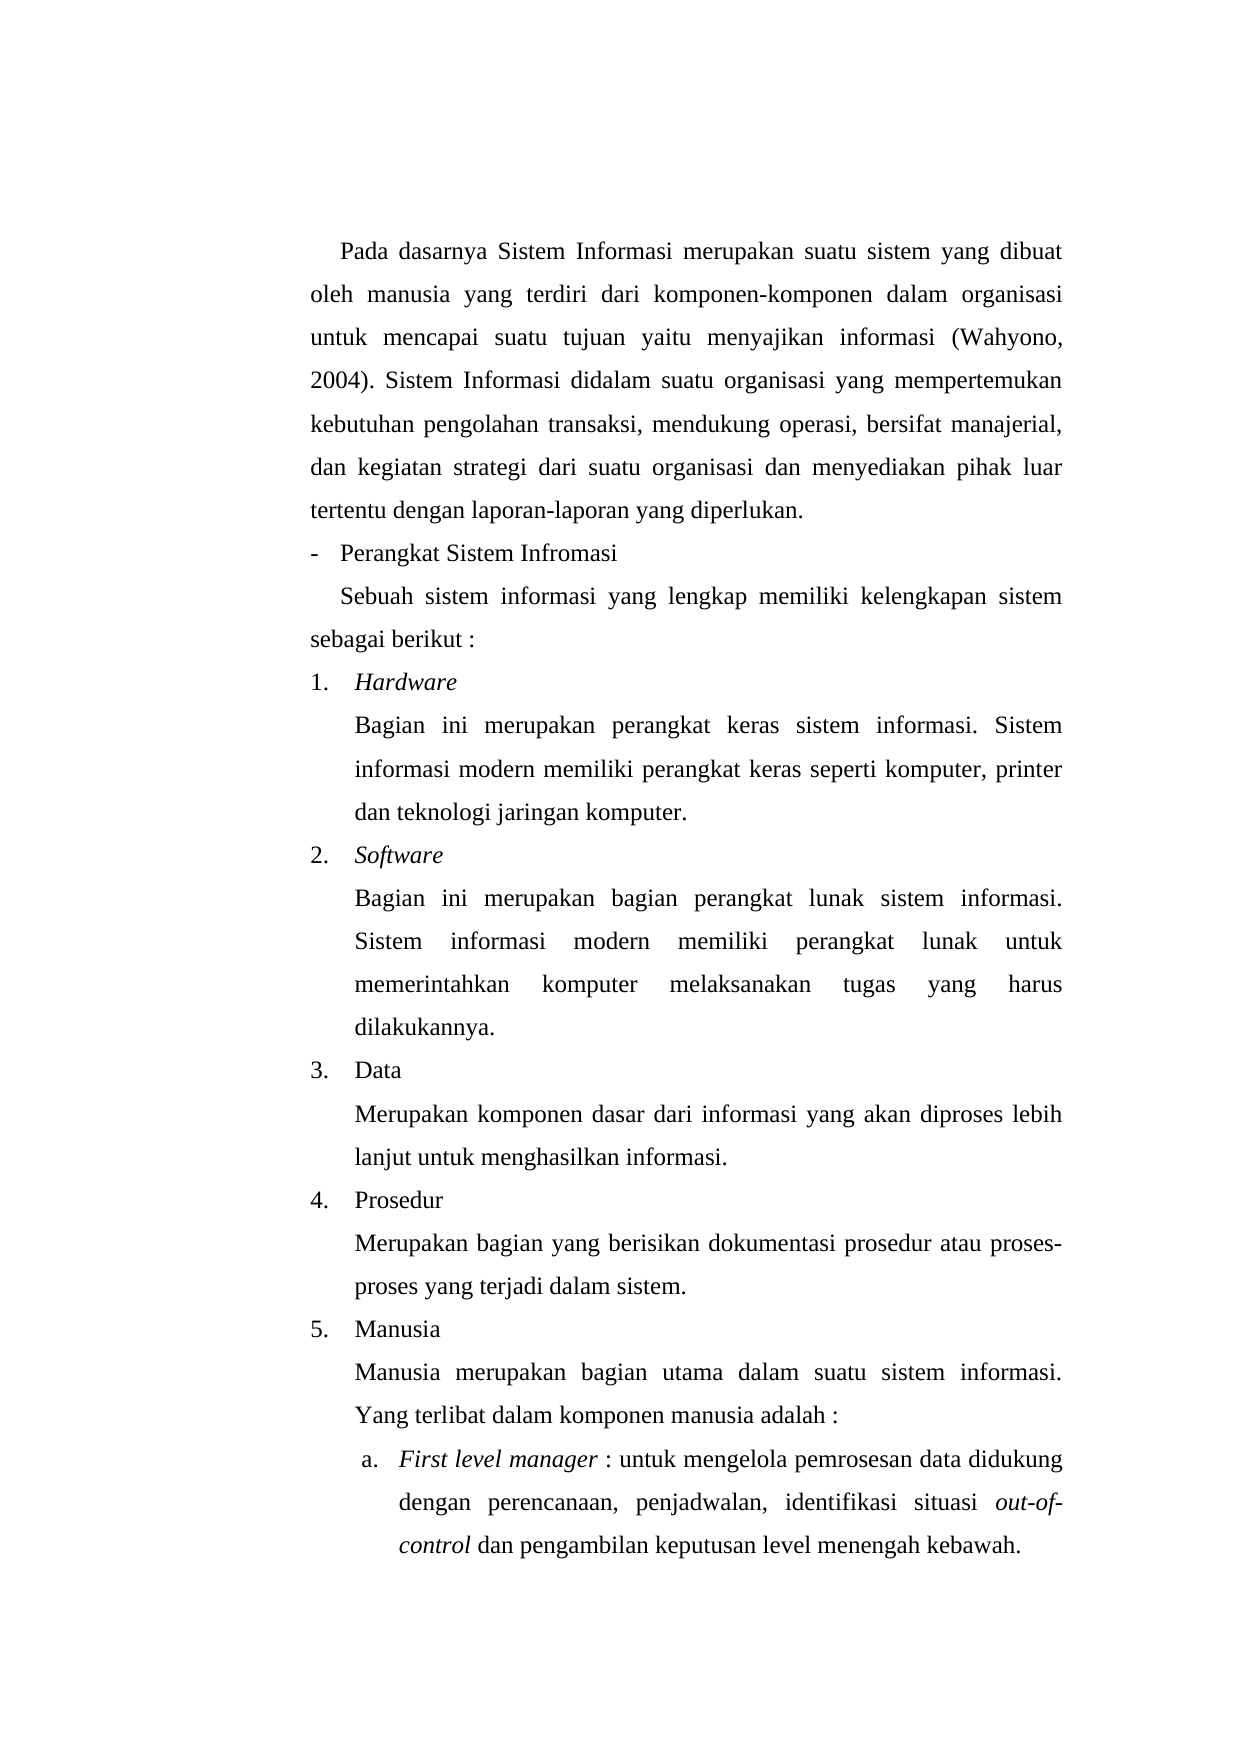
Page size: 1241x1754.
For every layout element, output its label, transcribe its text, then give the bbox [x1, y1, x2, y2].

list Merupakan bagian yang berisikan dokumentasi prosedur atau proses-proses yang terjadi dalam sistem. [354, 1228, 1063, 1300]
list Perangkat Sistem Infromasi [310, 538, 1063, 567]
list Manusia [310, 1314, 1063, 1343]
list Merupakan komponen dasar dari informasi yang akan diproses lebih lanjut untuk menghasilkan informasi. [354, 1099, 1063, 1171]
list Bagian ini merupakan bagian perangkat lunak sistem informasi. Sistem informasi modern memiliki perangkat lunak untuk memerintahkan komputer melaksanakan tugas yang harus dilakukannya. [354, 883, 1063, 1041]
text Sebuah sistem informasi yang lengkap memiliki kelengkapan sistem sebagai berikut : [310, 581, 1063, 653]
list Manusia merupakan bagian utama dalam suatu sistem informasi. Yang terlibat dalam komponen manusia adalah : [354, 1357, 1063, 1429]
text Pada dasarnya Sistem Informasi merupakan suatu sistem yang dibuat oleh manusia yang terdiri dari komponen-komponen dalam organisasi untuk mencapai suatu tujuan yaitu menyajikan informasi . Sistem Informasi didalam suatu organisasi yang mempertemukan kebutuhan pengolahan transaksi, mendukung operasi, bersifat manajerial, dan kegiatan strategi dari suatu organisasi dan menyediakan pihak luar tertentu dengan laporan-laporan yang diperlukan. [310, 236, 1063, 524]
list Bagian ini merupakan perangkat keras sistem informasi. Sistem informasi modern memiliki perangkat keras seperti komputer, printer dan teknologi jaringan komputer. [354, 711, 1063, 826]
list Prosedur [310, 1185, 1063, 1214]
list Software [310, 840, 1063, 869]
list Hardware [310, 667, 1063, 696]
list Data [310, 1056, 1063, 1084]
list First level manager : untuk mengelola pemrosesan data didukung dengan perencanaan, penjadwalan, identifikasi situasi out-of-control dan pengambilan keputusan level menengah kebawah. [361, 1444, 1063, 1559]
